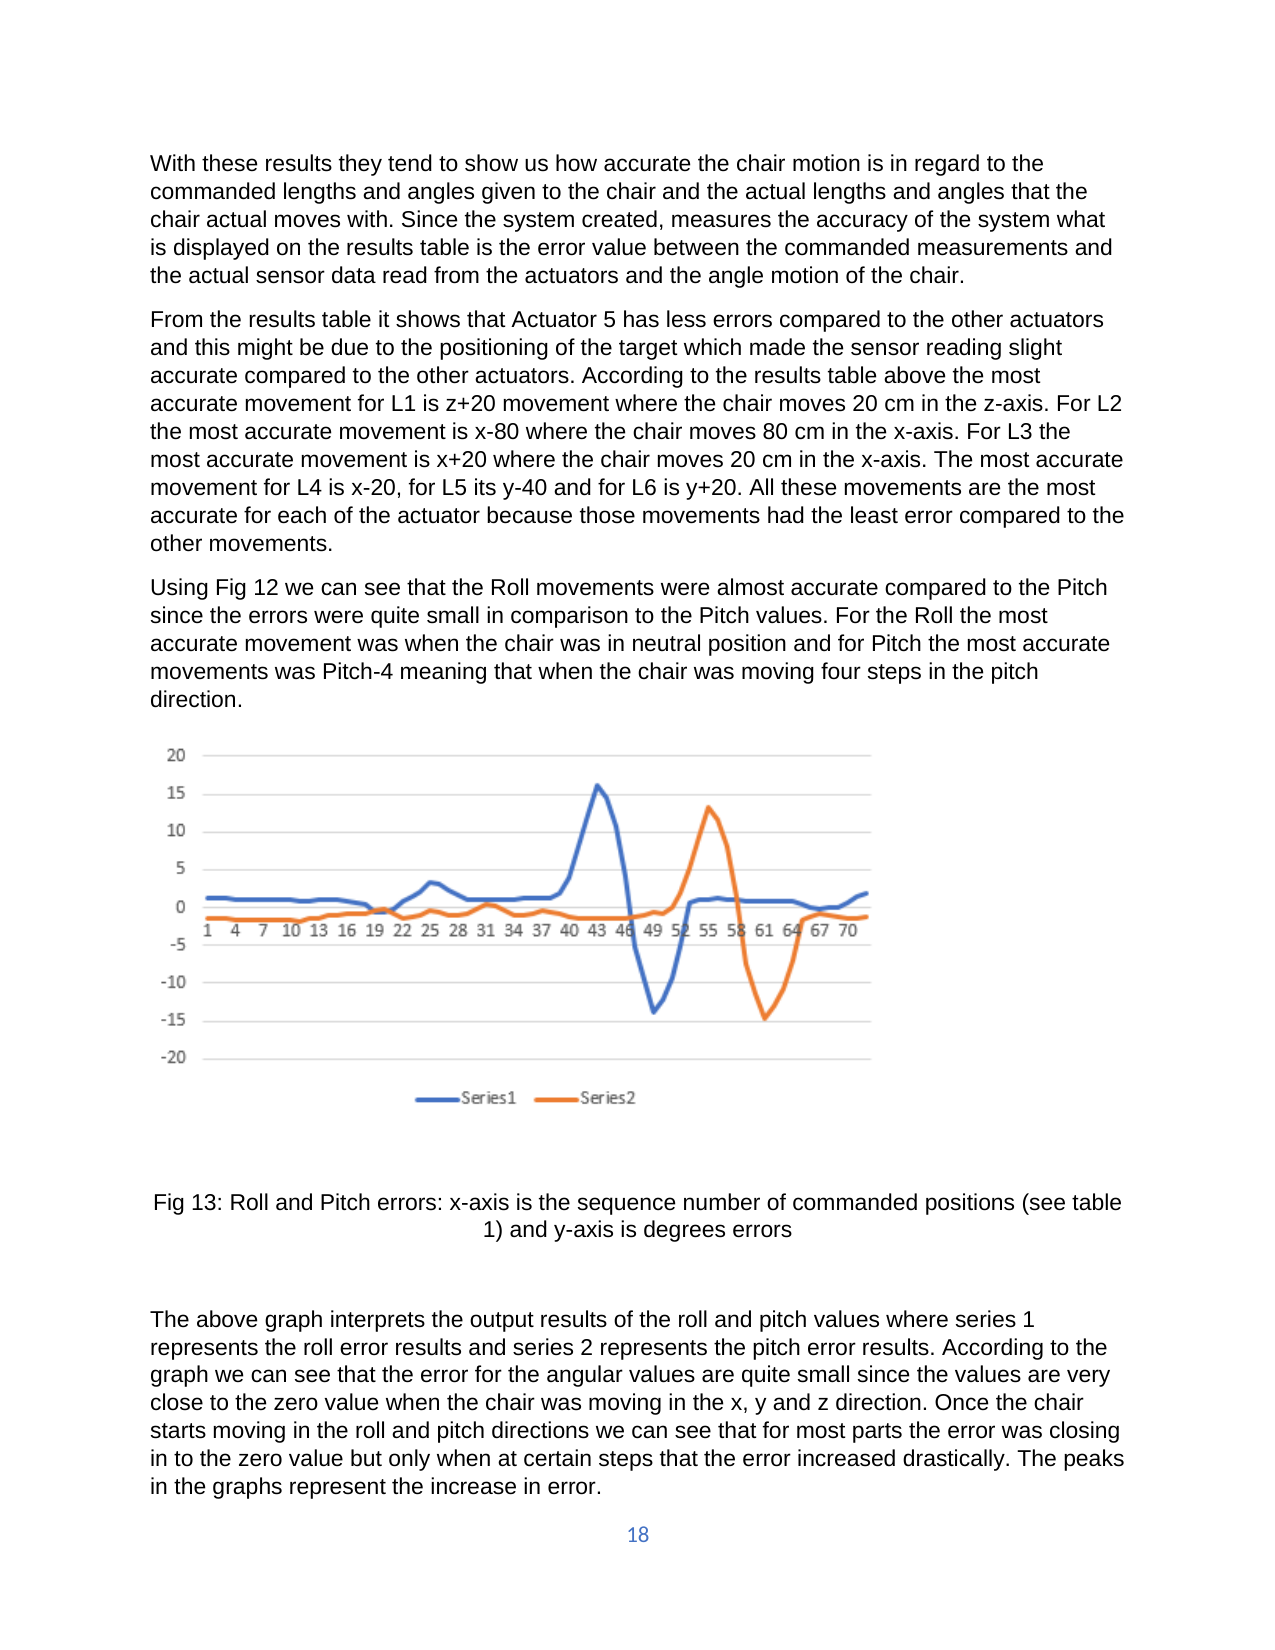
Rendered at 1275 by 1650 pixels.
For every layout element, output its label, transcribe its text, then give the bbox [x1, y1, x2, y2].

text Fig 13: Roll and Pitch errors: x-axis is the sequence number of commanded positions (see table 1) and y-axis is degrees errors [150, 1188, 1125, 1243]
text The above graph interprets the output results of the roll and pitch values where series 1 represents the roll error results and series 2 represents the pitch error results. According to the graph we can see that the error for the angular values are quite small since the values are very close to the zero value when the chair was moving in the x, y and z direction. Once the chair starts moving in the roll and pitch directions we can see that for most parts the error was closing in to the zero value but only when at certain steps that the error increased drastically. The peaks in the graphs represent the increase in error. [150, 1306, 1125, 1499]
text Using Fig 12 we can see that the Roll movements were almost accurate compared to the Pitch since the errors were quite small in comparison to the Pitch values. For the Roll the most accurate movement was when the chair was in neutral position and for Pitch the most accurate movements was Pitch-4 meaning that when the chair was moving four steps in the pitch direction. [150, 574, 1125, 712]
text From the results table it shows that Actuator 5 has less errors compared to the other actuators and this might be due to the positioning of the target which made the sensor reading slight accurate compared to the other actuators. According to the results table above the most accurate movement for L1 is z+20 movement where the chair moves 20 cm in the z-axis. For L2 the most accurate movement is x-80 where the chair moves 80 cm in the x-axis. For L3 the most accurate movement is x+20 where the chair moves 20 cm in the x-axis. The most accurate movement for L4 is x-20, for L5 its y-40 and for L6 is y+20. All these movements are the most accurate for each of the actuator because those movements had the least error compared to the other movements. [150, 306, 1125, 556]
picture [150, 730, 888, 1126]
text With these results they tend to show us how accurate the chair motion is in regard to the commanded lengths and angles given to the chair and the actual lengths and angles that the chair actual moves with. Since the system created, measures the accuracy of the system what is displayed on the results table is the error value between the commanded measurements and the actual sensor data read from the actuators and the angle motion of the chair. [150, 150, 1125, 288]
